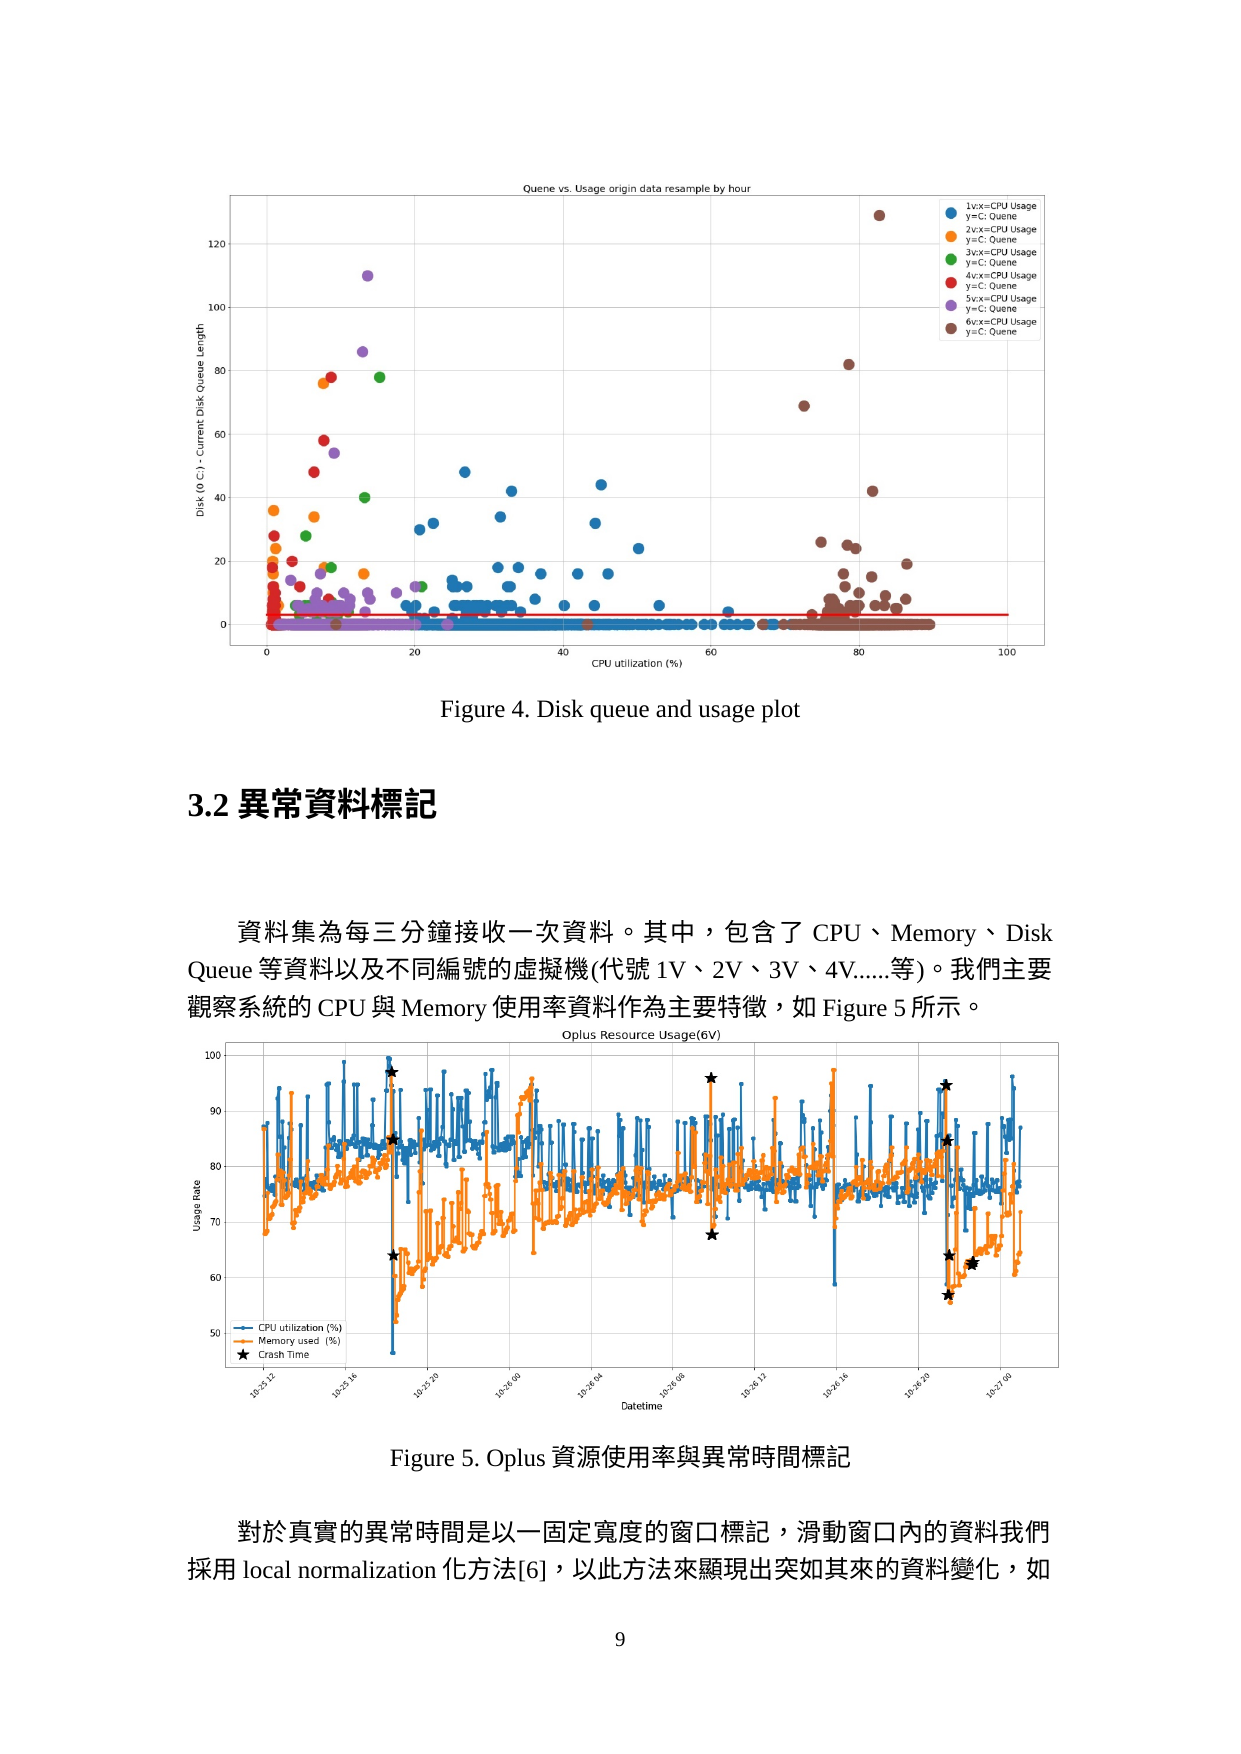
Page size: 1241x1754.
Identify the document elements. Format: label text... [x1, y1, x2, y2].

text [187, 1512, 1053, 1587]
picture [187, 1024, 1063, 1421]
subtitle 3.2 異常資料標記 [187, 764, 1053, 839]
picture [187, 178, 1053, 676]
